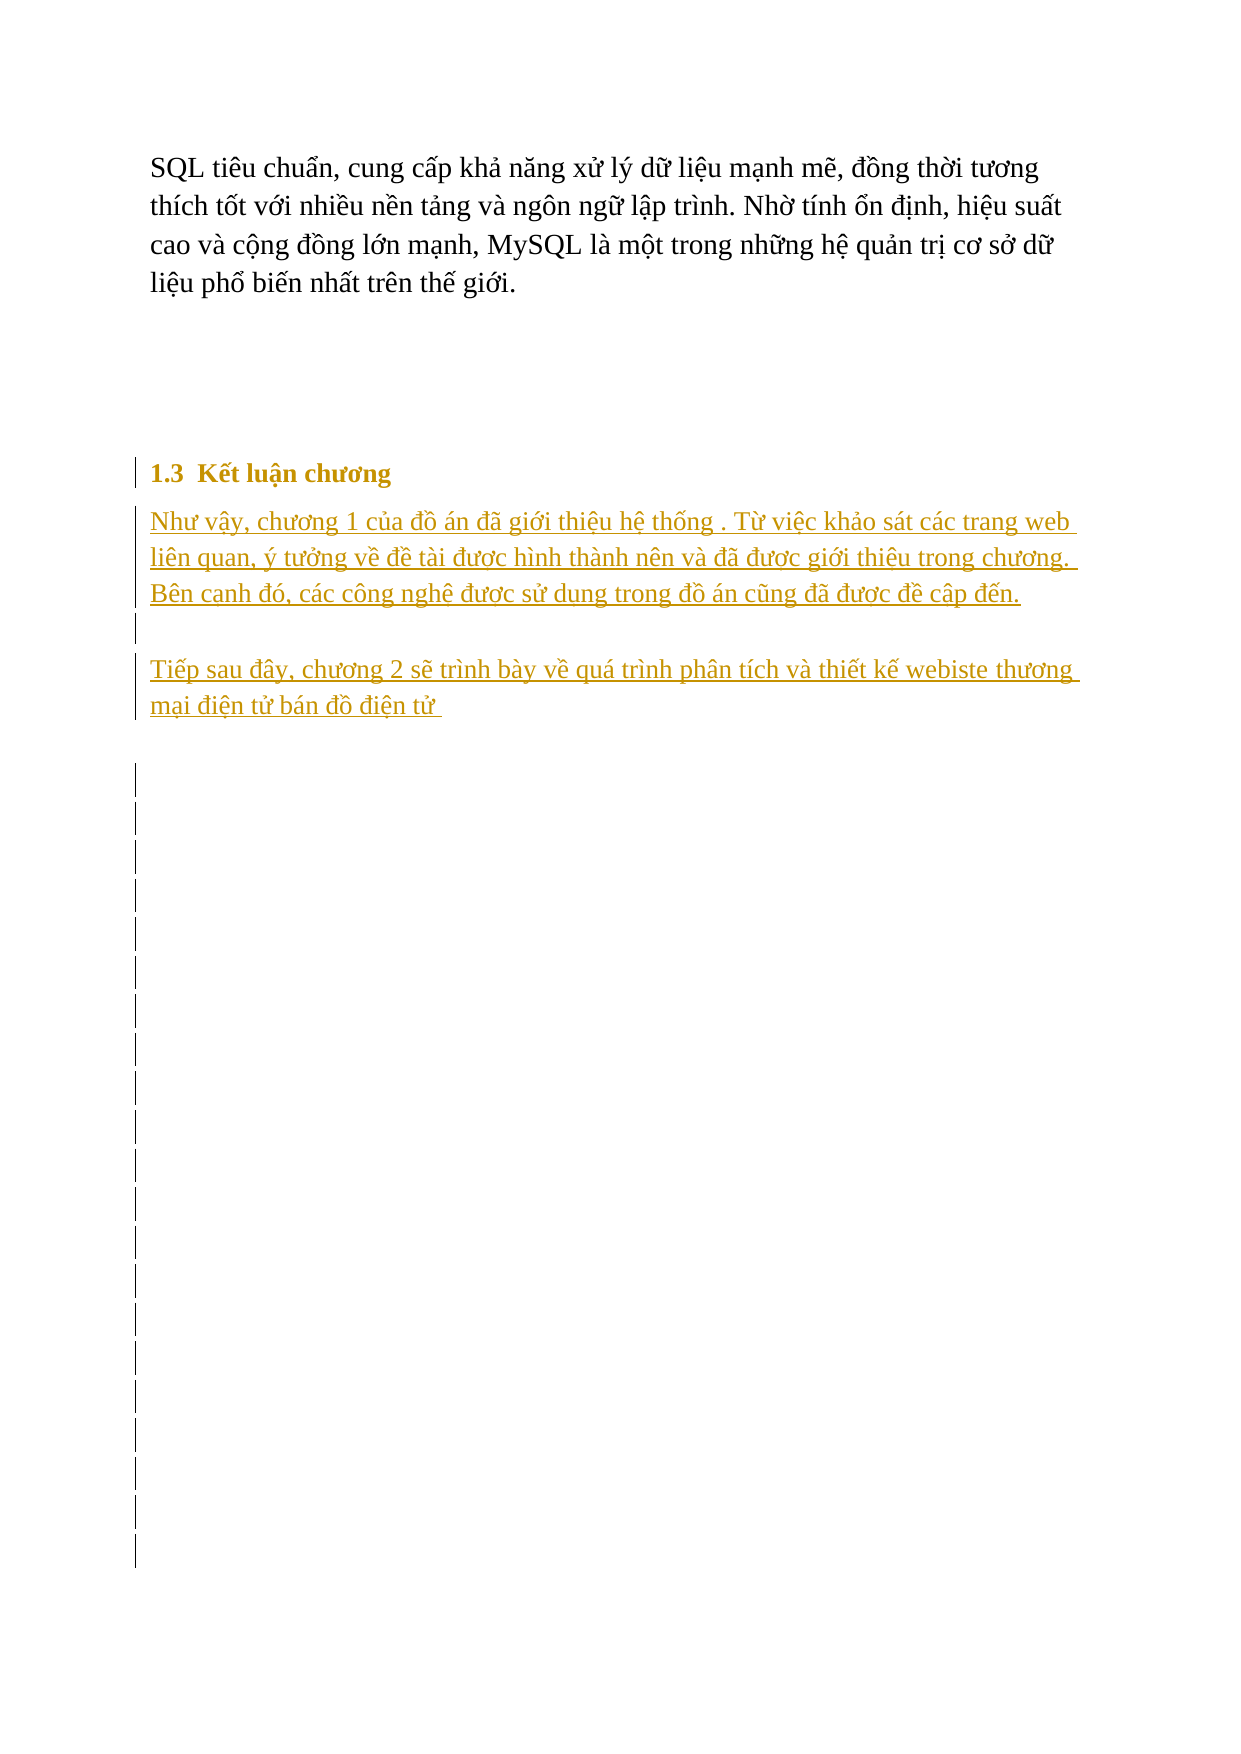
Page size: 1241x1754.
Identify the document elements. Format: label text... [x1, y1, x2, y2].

subtitle 1.3 Kết luận chương [150, 457, 1090, 488]
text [150, 150, 1090, 299]
